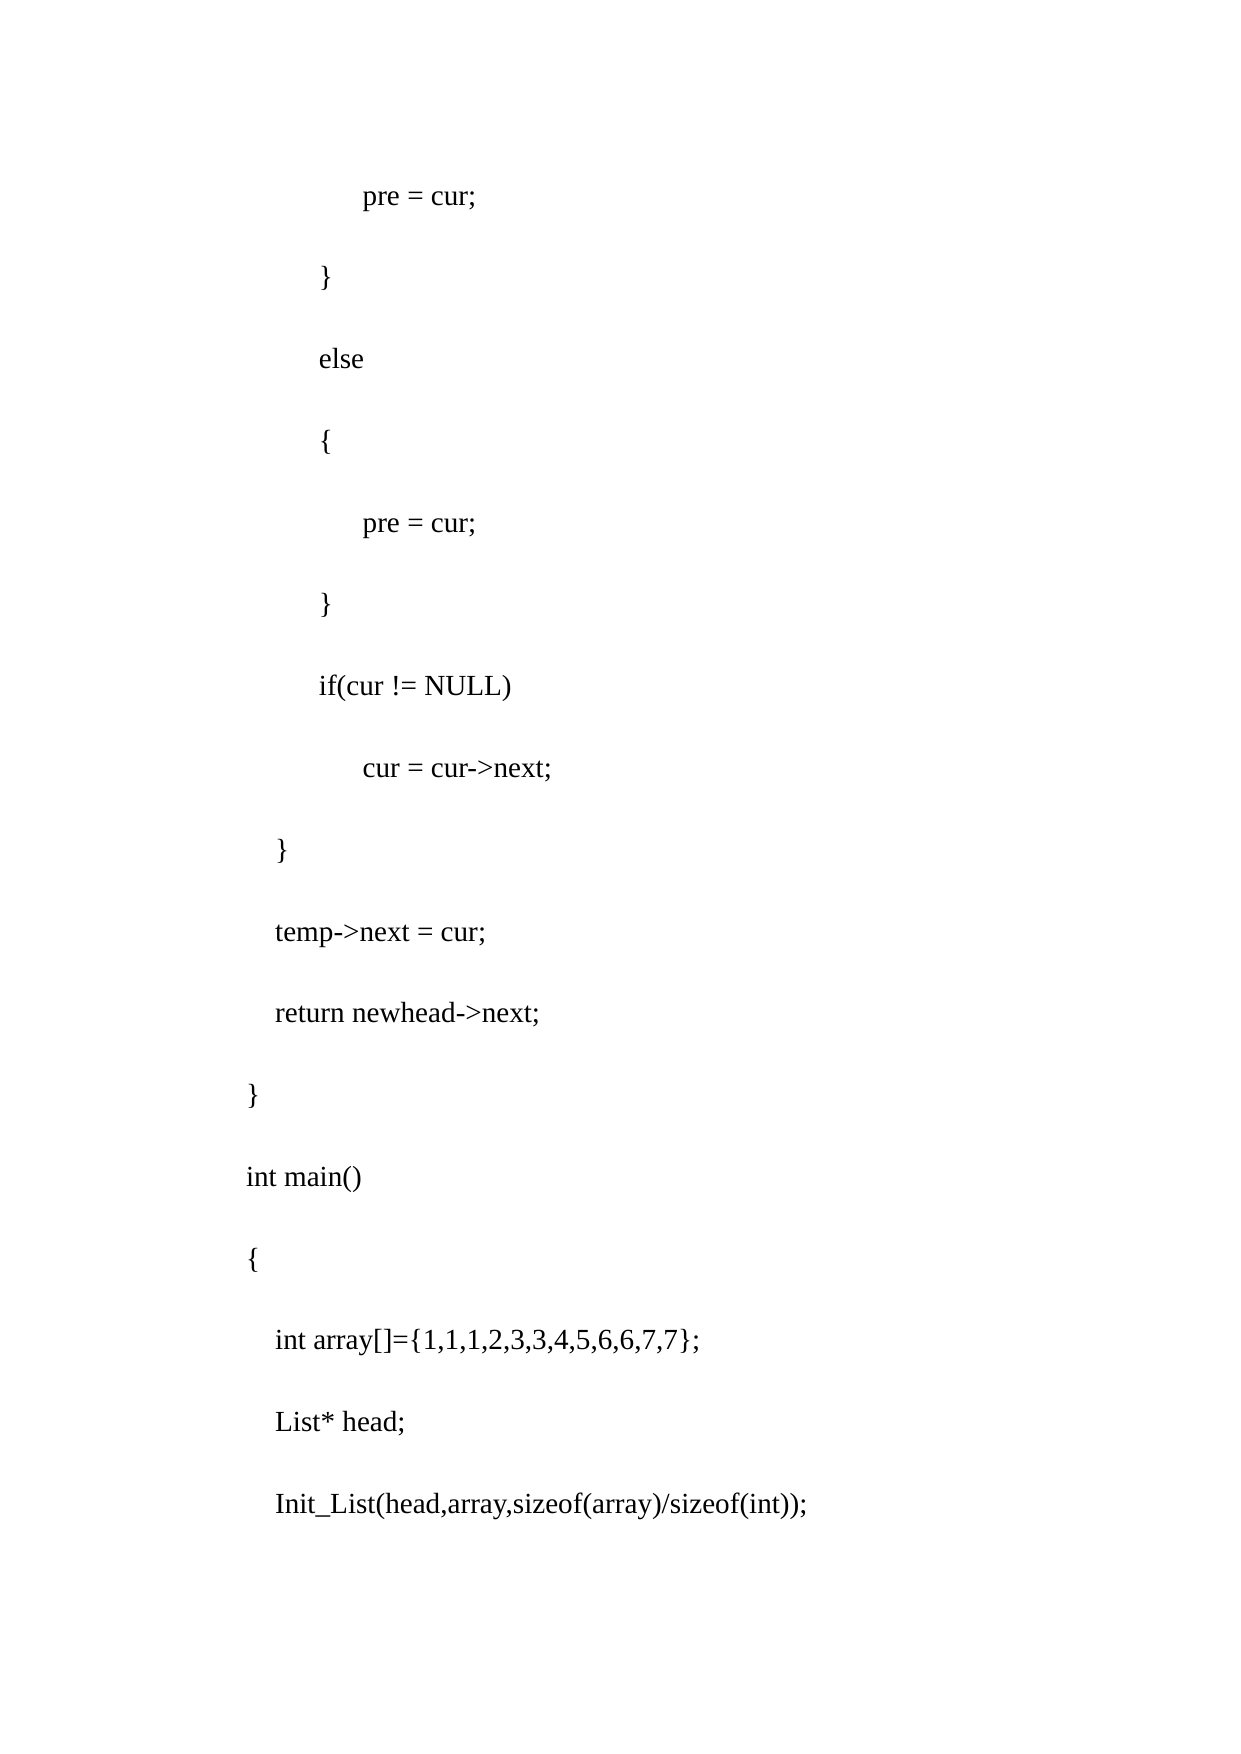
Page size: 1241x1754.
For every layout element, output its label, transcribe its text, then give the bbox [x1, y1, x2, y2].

text pre = cur; [246, 162, 1053, 227]
text List* head; [246, 1388, 1053, 1453]
text int array[]={1,1,1,2,3,3,4,5,6,6,7,7}; [246, 1307, 1053, 1372]
text if(cur != NULL) [246, 653, 1053, 718]
text } [246, 1061, 1053, 1126]
text int main() [246, 1143, 1053, 1208]
text else [246, 326, 1053, 391]
text cur = cur->next; [246, 734, 1053, 799]
text pre = cur; [246, 489, 1053, 554]
text { [246, 407, 1053, 472]
text } [246, 816, 1053, 881]
text } [246, 571, 1053, 636]
text { [246, 1225, 1053, 1290]
text Init_List(head,array,sizeof(array)/sizeof(int)); [246, 1470, 1053, 1535]
text } [246, 244, 1053, 309]
text return newhead->next; [246, 980, 1053, 1045]
text temp->next = cur; [246, 898, 1053, 963]
